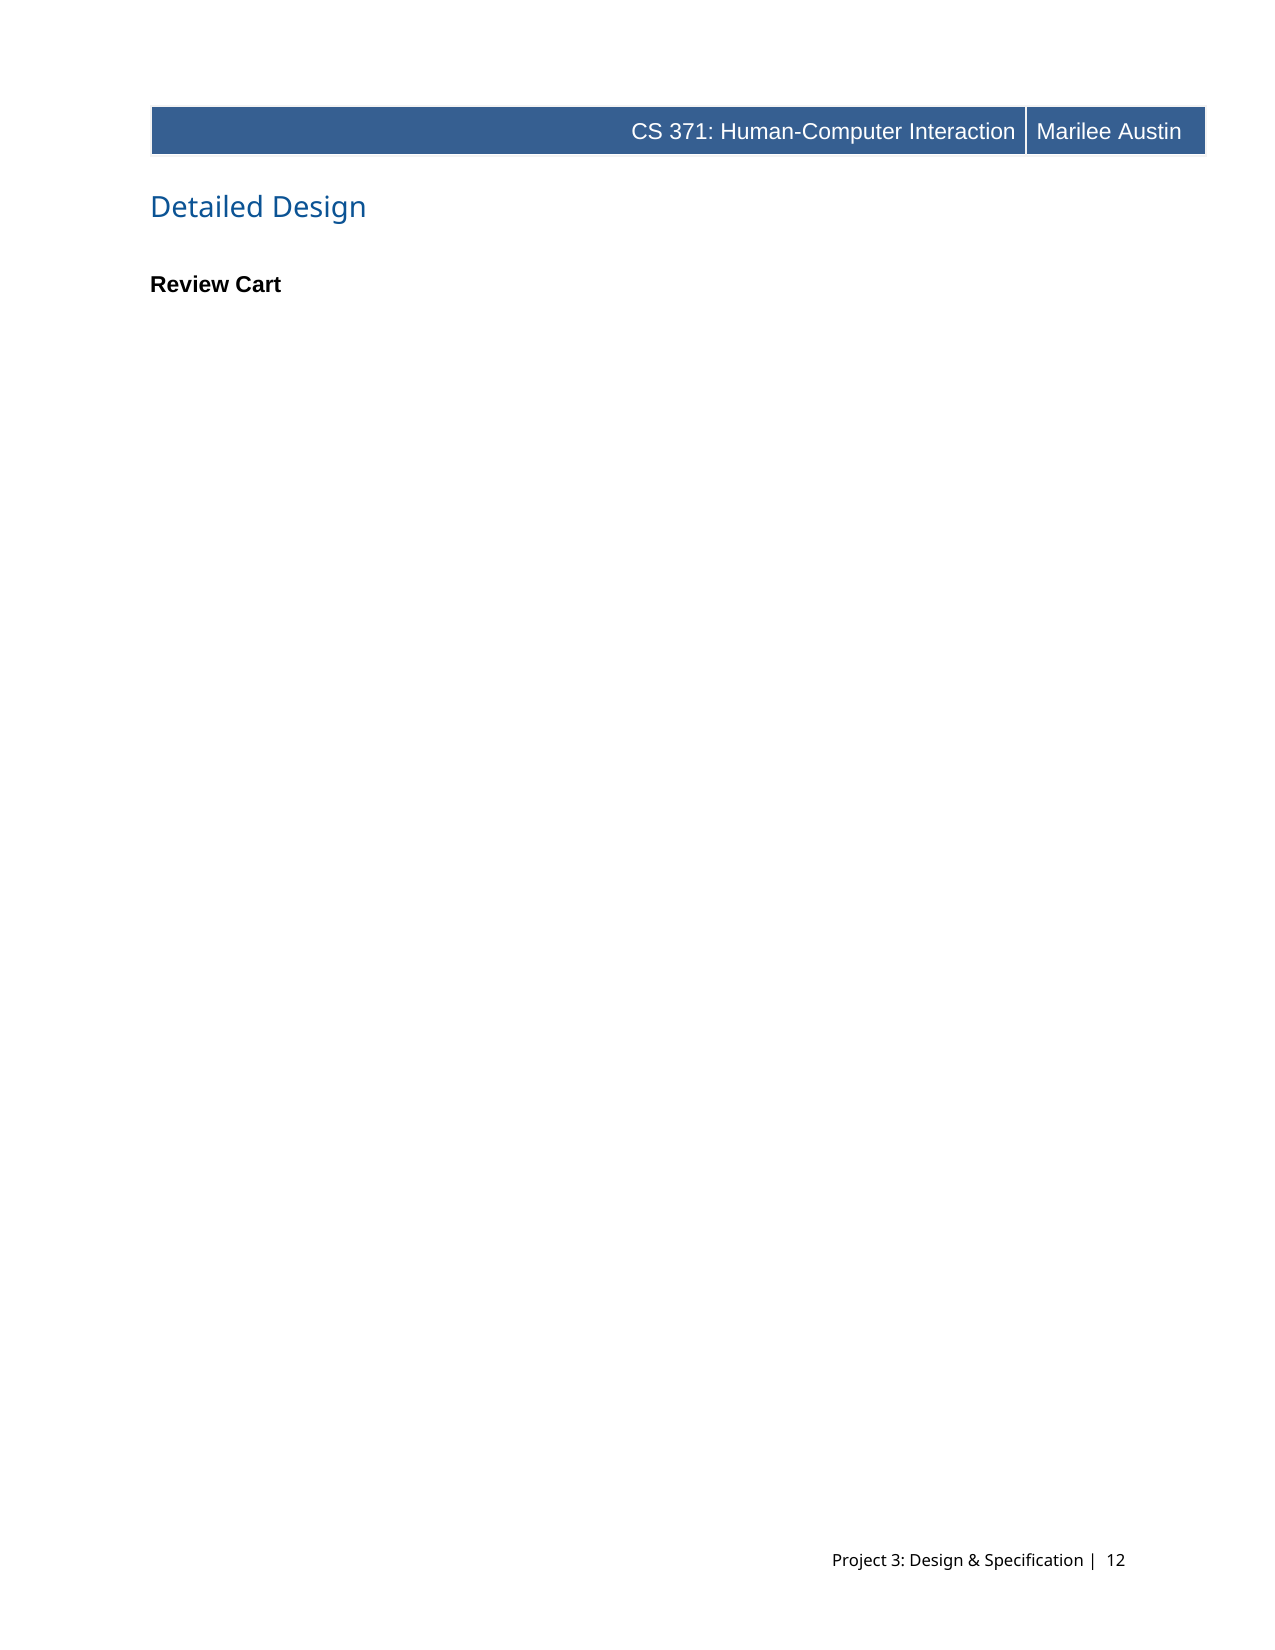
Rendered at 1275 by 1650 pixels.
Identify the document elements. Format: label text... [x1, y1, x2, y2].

subtitle Detailed Design [150, 187, 1200, 226]
text Review Cart [150, 271, 1125, 297]
